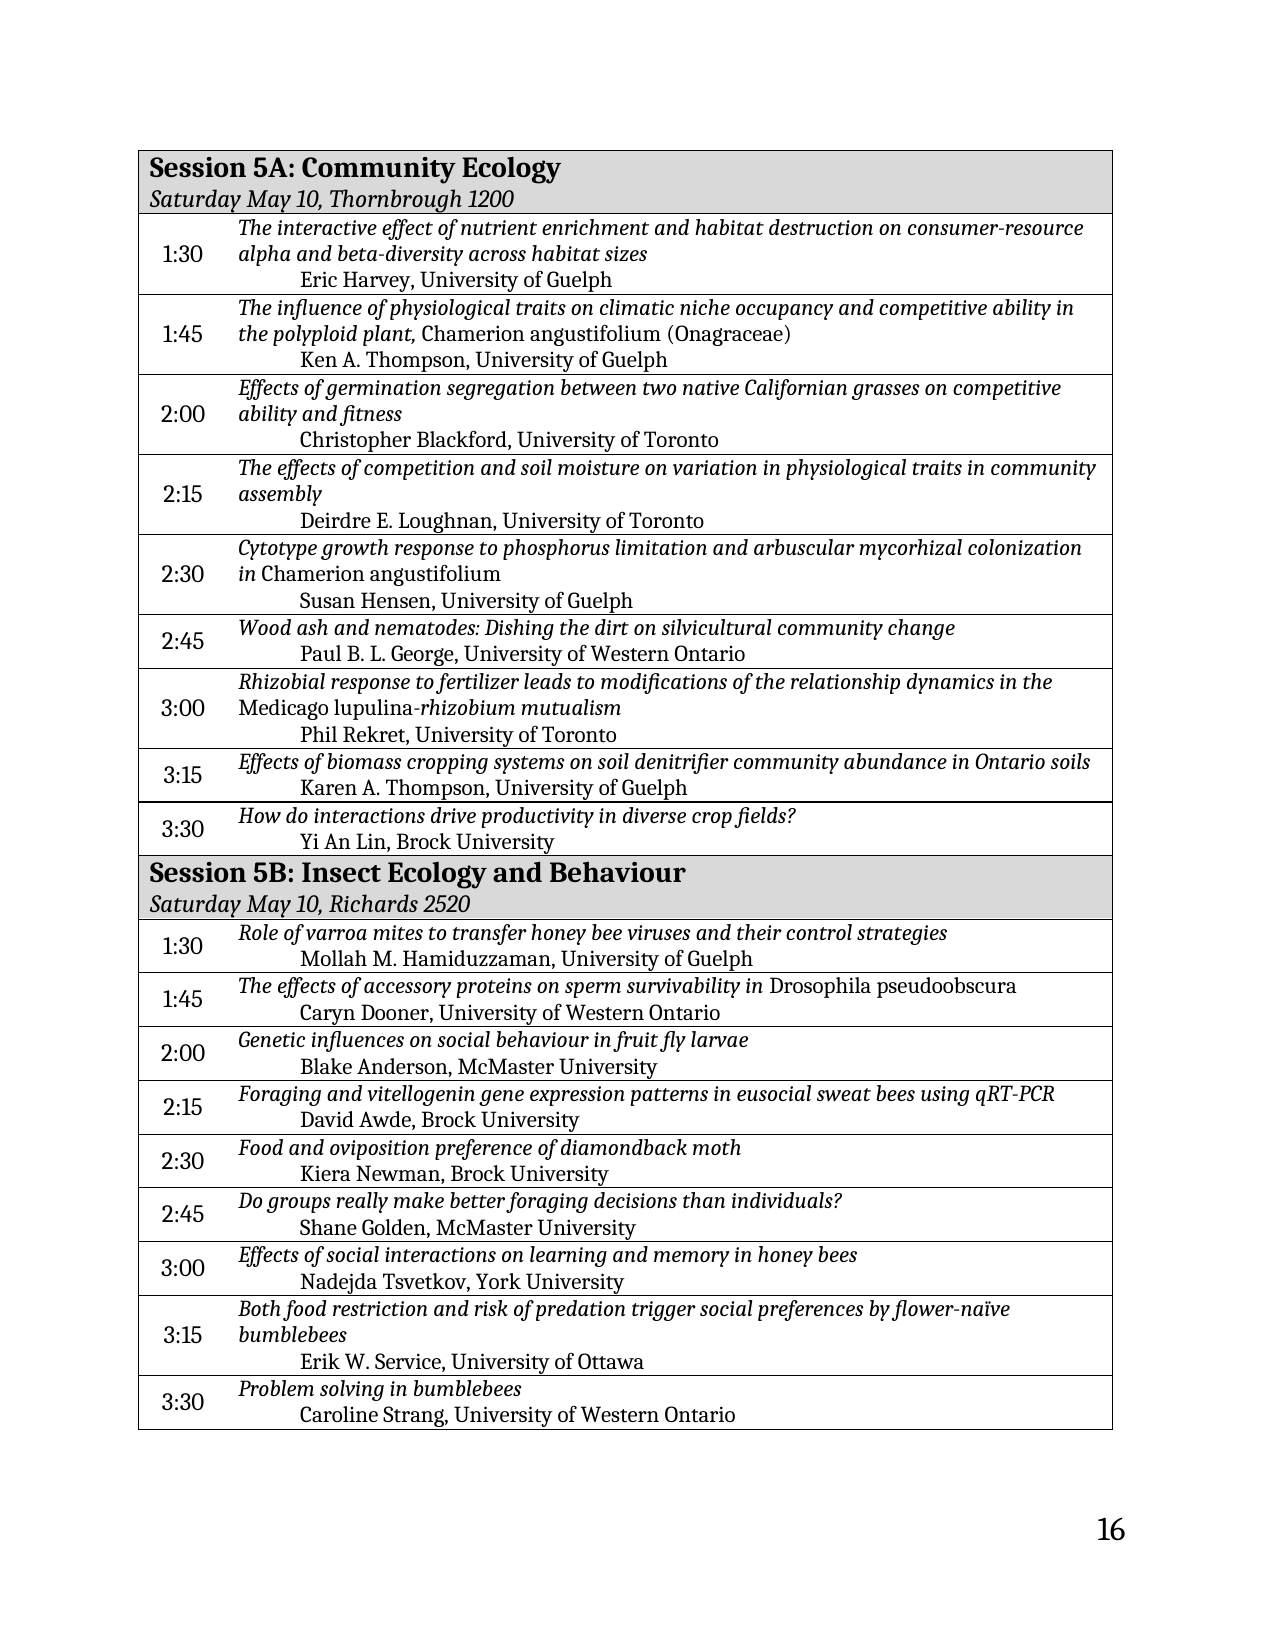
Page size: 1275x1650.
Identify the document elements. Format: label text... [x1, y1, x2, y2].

table_cell 2:45 [139, 1188, 227, 1241]
table_cell 3:00 [139, 1242, 227, 1295]
table_cell 2:15 [139, 455, 227, 534]
table_cell Session 5B: Insect Ecology and Behaviour Saturday May 10, Richards 2520 [139, 856, 1112, 918]
table_cell 3:15 [139, 749, 227, 801]
table_header Session 5A: Community Ecology Saturday May 10, Thornbrough 1200 [139, 151, 1112, 213]
table_cell Cytotype growth response to phosphorus limitation and arbuscular mycorhizal colonization in Chamerion angustifolium Susan Hensen, University of Guelph [227, 535, 1112, 614]
table_cell 2:45 [139, 615, 227, 668]
table_cell Role of varroa mites to transfer honey bee viruses and their control strategies Mollah M. Hamiduzzaman, University of Guelph [227, 920, 1112, 972]
table_cell 2:30 [139, 1135, 227, 1187]
table_cell The effects of accessory proteins on sperm survivability in Drosophila pseudoobscura Caryn Dooner, University of Western Ontario [227, 973, 1112, 1026]
table_cell 1:45 [139, 295, 227, 373]
table_cell 1:30 [139, 920, 227, 972]
table_cell 2:00 [139, 375, 227, 454]
table_cell 3:15 [139, 1296, 227, 1375]
table_cell 2:30 [139, 535, 227, 614]
table_cell Do groups really make better foraging decisions than individuals? Shane Golden, McMaster University [227, 1188, 1112, 1241]
table_cell 1:30 [139, 214, 227, 293]
table_cell The influence of physiological traits on climatic niche occupancy and competitive ability in the polyploid plant, Chamerion angustifolium (Onagraceae) Ken A. Thompson, University of Guelph [227, 295, 1112, 373]
table_cell Effects of social interactions on learning and memory in honey bees Nadejda Tsvetkov, York University [227, 1242, 1112, 1295]
table_cell Problem solving in bumblebees Caroline Strang, University of Western Ontario [227, 1376, 1112, 1429]
table_cell 2:00 [139, 1027, 227, 1080]
table_cell 1:45 [139, 973, 227, 1026]
table_cell 3:30 [139, 803, 227, 855]
table_cell How do interactions drive productivity in diverse crop fields? Yi An Lin, Brock University [227, 803, 1112, 855]
table_cell Wood ash and nematodes: Dishing the dirt on silvicultural community change Paul B. L. George, University of Western Ontario [227, 615, 1112, 668]
table_cell Rhizobial response to fertilizer leads to modifications of the relationship dynamics in the Medicago lupulina-rhizobium mutualism Phil Rekret, University of Toronto [227, 669, 1112, 748]
table_cell The effects of competition and soil moisture on variation in physiological traits in community assembly Deirdre E. Loughnan, University of Toronto [227, 455, 1112, 534]
table_cell The interactive effect of nutrient enrichment and habitat destruction on consumer-resource alpha and beta-diversity across habitat sizes Eric Harvey, University of Guelph [227, 214, 1112, 293]
table_cell 3:30 [139, 1376, 227, 1429]
table_cell Effects of germination segregation between two native Californian grasses on competitive ability and fitness Christopher Blackford, University of Toronto [227, 375, 1112, 454]
table_cell Foraging and vitellogenin gene expression patterns in eusocial sweat bees using qRT-PCR David Awde, Brock University [227, 1081, 1112, 1133]
table_cell 2:15 [139, 1081, 227, 1133]
table_cell 3:00 [139, 669, 227, 748]
table_cell Genetic influences on social behaviour in fruit fly larvae Blake Anderson, McMaster University [227, 1027, 1112, 1080]
table_cell Effects of biomass cropping systems on soil denitrifier community abundance in Ontario soils Karen A. Thompson, University of Guelph [227, 749, 1112, 801]
table_cell Food and oviposition preference of diamondback moth Kiera Newman, Brock University [227, 1135, 1112, 1187]
table_cell Both food restriction and risk of predation trigger social preferences by flower-naïve bumblebees Erik W. Service, University of Ottawa [227, 1296, 1112, 1375]
